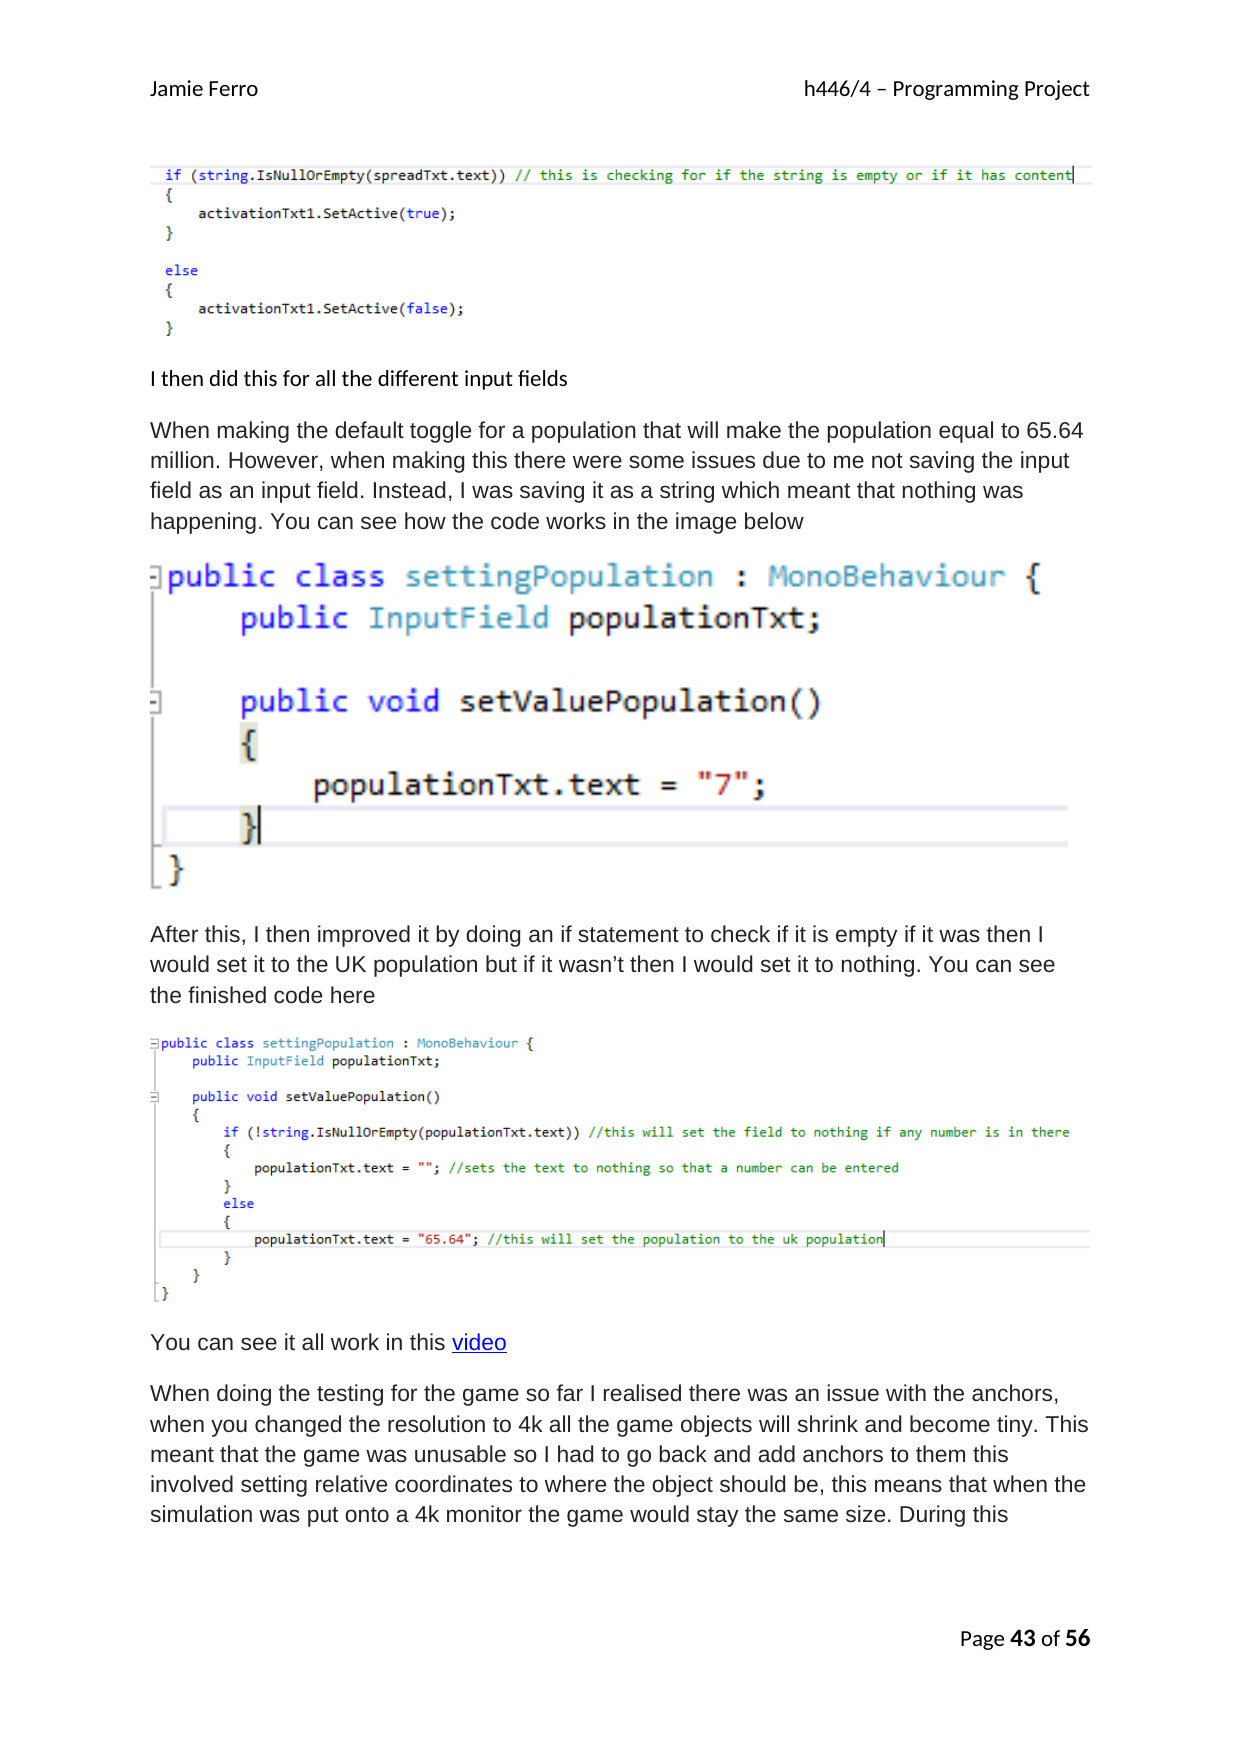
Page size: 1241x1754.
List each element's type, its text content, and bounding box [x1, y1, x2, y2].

text When making the default toggle for a population that will make the population equal to 65.64 million. However, when making this there were some issues due to me not saving the input field as an input field. Instead, I was saving it as a string which meant that nothing was happening. You can see how the code works in the image below [150, 417, 1090, 534]
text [150, 1380, 1090, 1527]
text After this, I then improved it by doing an if statement to check if it is empty if it was then I would set it to the UK population but if it wasn’t then I would set it to nothing. You can see the finished code here [150, 921, 1090, 1008]
picture [150, 1032, 1091, 1305]
text I then did this for all the different input fields [150, 364, 1090, 392]
picture [150, 150, 1093, 339]
text You can see it all work in this video [150, 1329, 1090, 1356]
picture [150, 558, 1068, 897]
